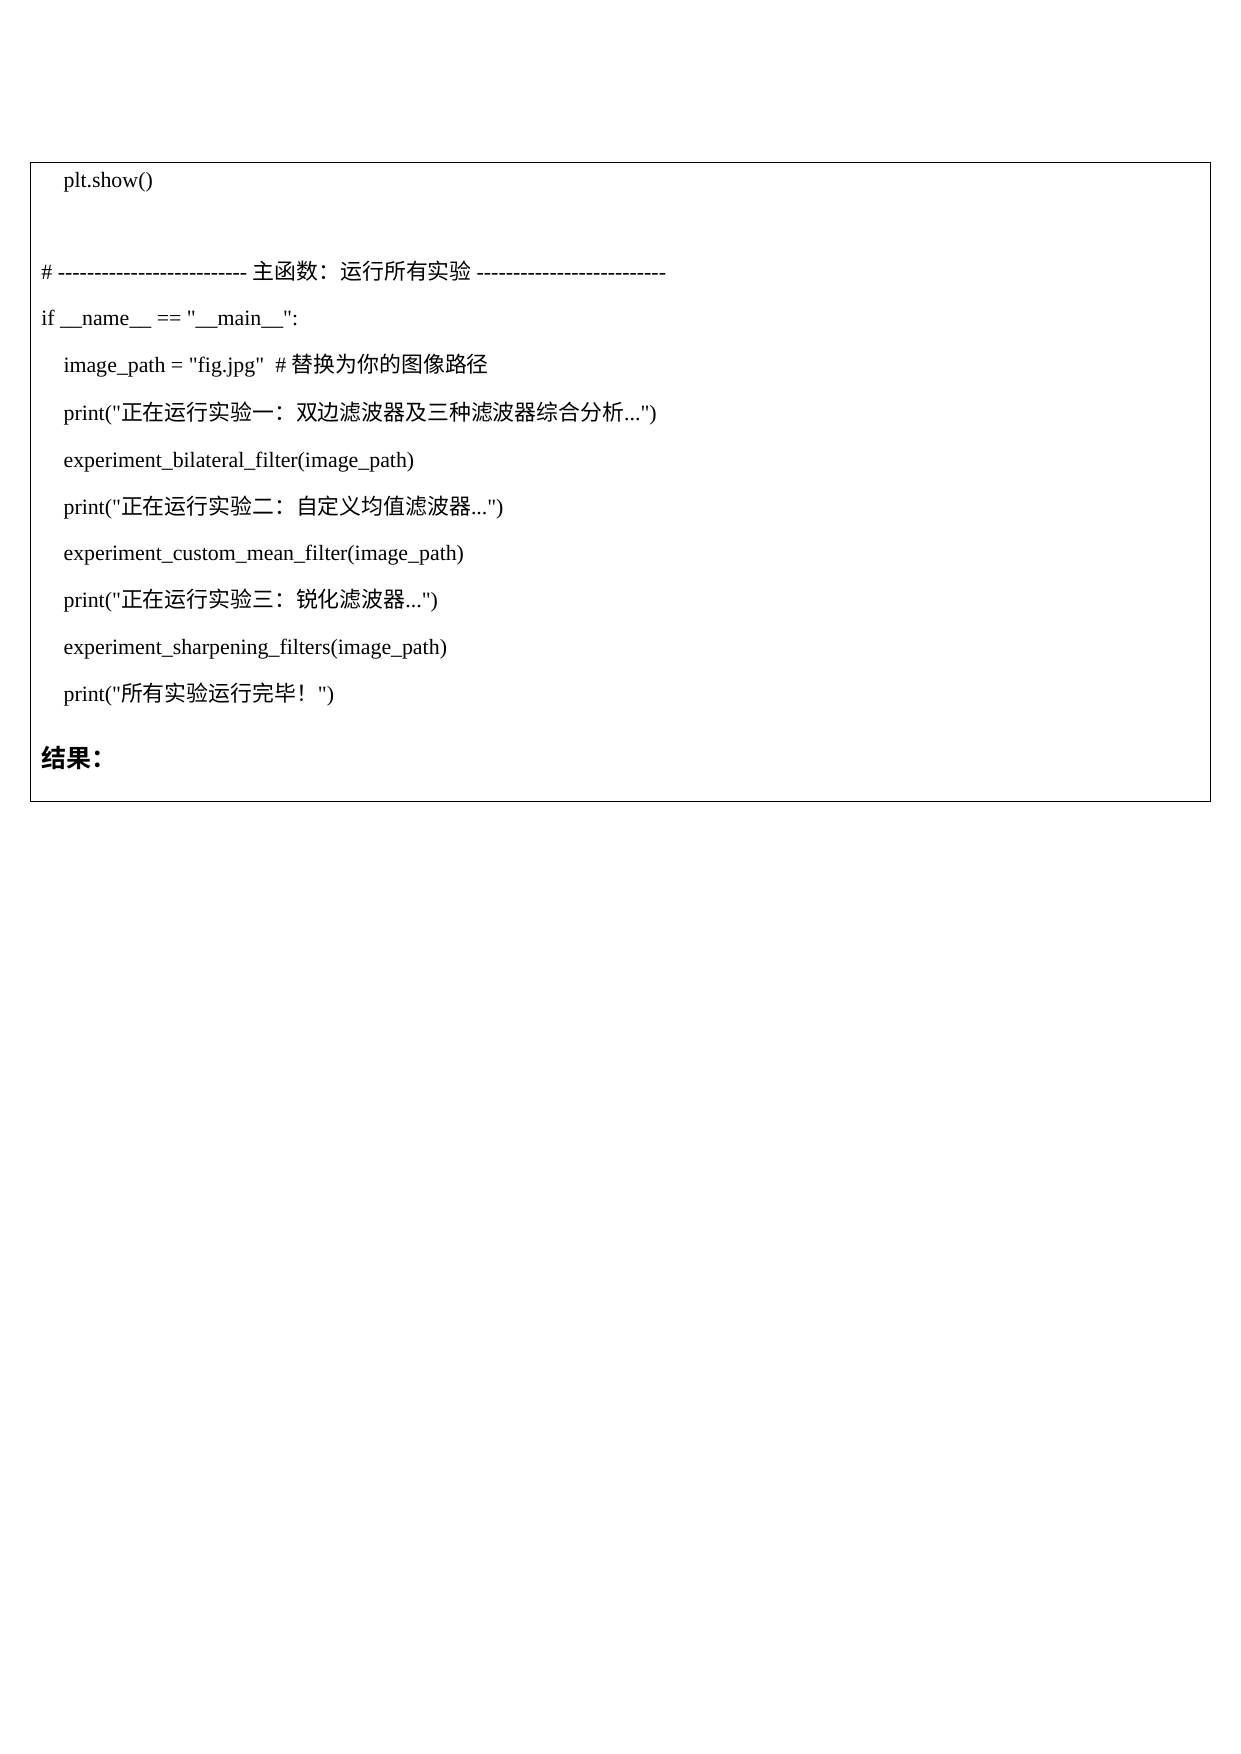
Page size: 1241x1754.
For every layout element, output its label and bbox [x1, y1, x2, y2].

table_cell [31, 163, 1210, 801]
